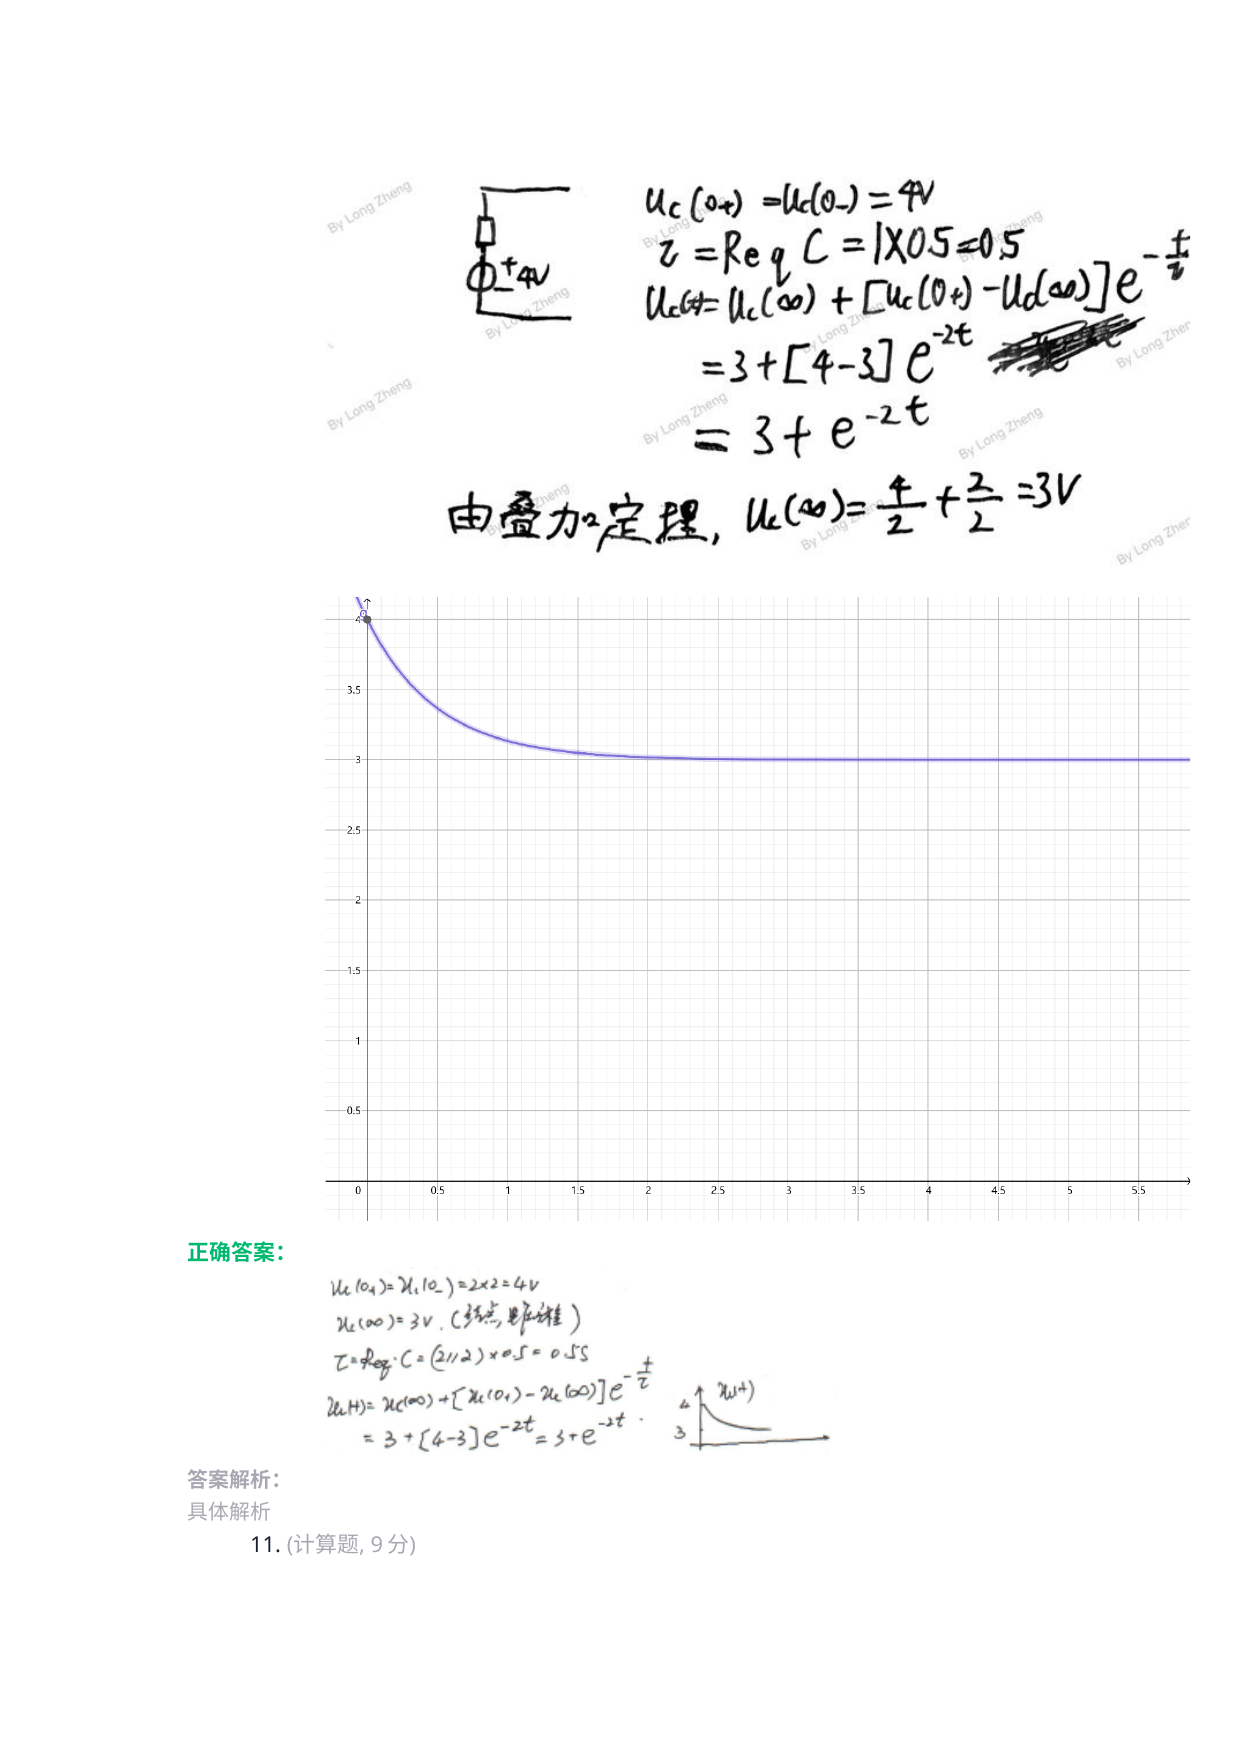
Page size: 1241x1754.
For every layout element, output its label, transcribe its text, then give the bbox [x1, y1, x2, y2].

text 答案解析： [187, 1462, 1053, 1494]
picture [325, 1267, 839, 1455]
text 具体解析 [187, 1494, 1053, 1527]
picture [325, 597, 1191, 1221]
text 11. (计算题, 9分) [250, 1527, 990, 1559]
picture [325, 177, 1191, 569]
text 正确答案： [187, 1234, 1053, 1267]
